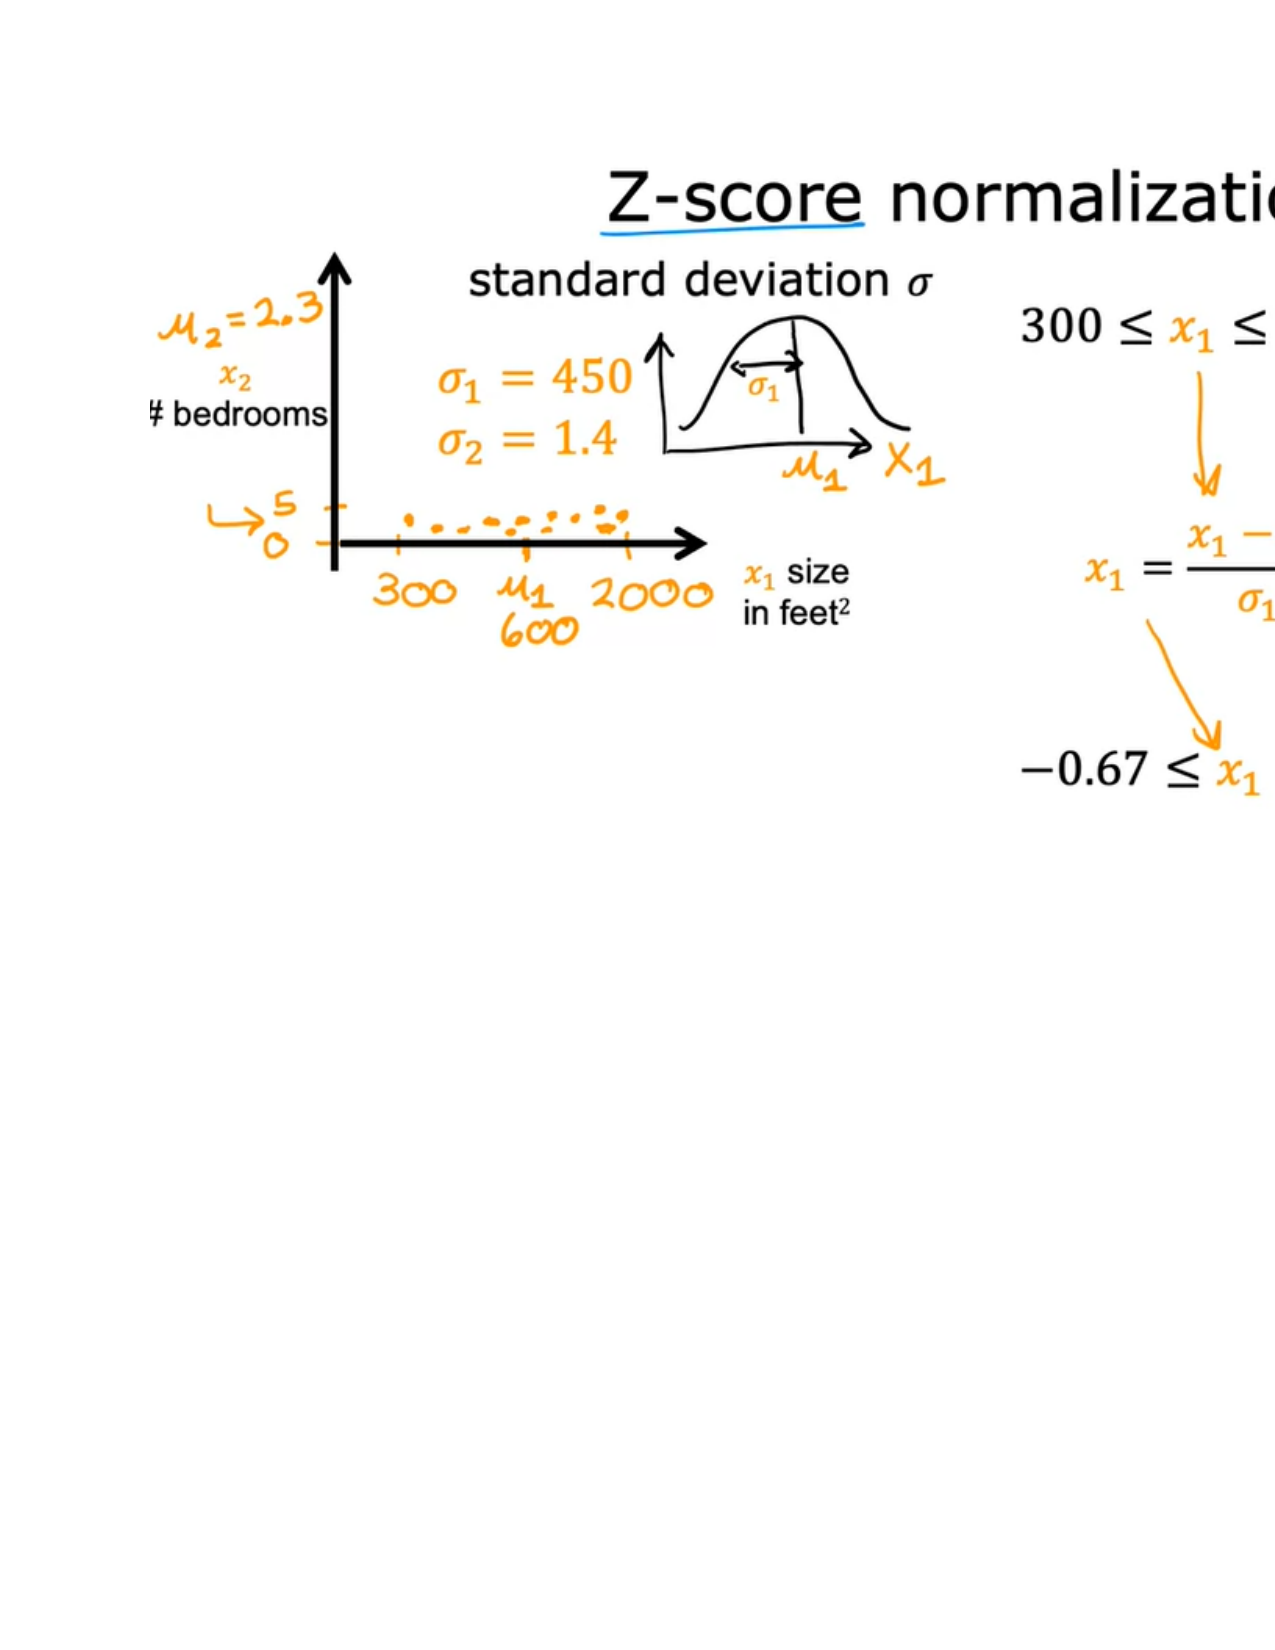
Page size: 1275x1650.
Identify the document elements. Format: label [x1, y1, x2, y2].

picture [150, 150, 1275, 846]
